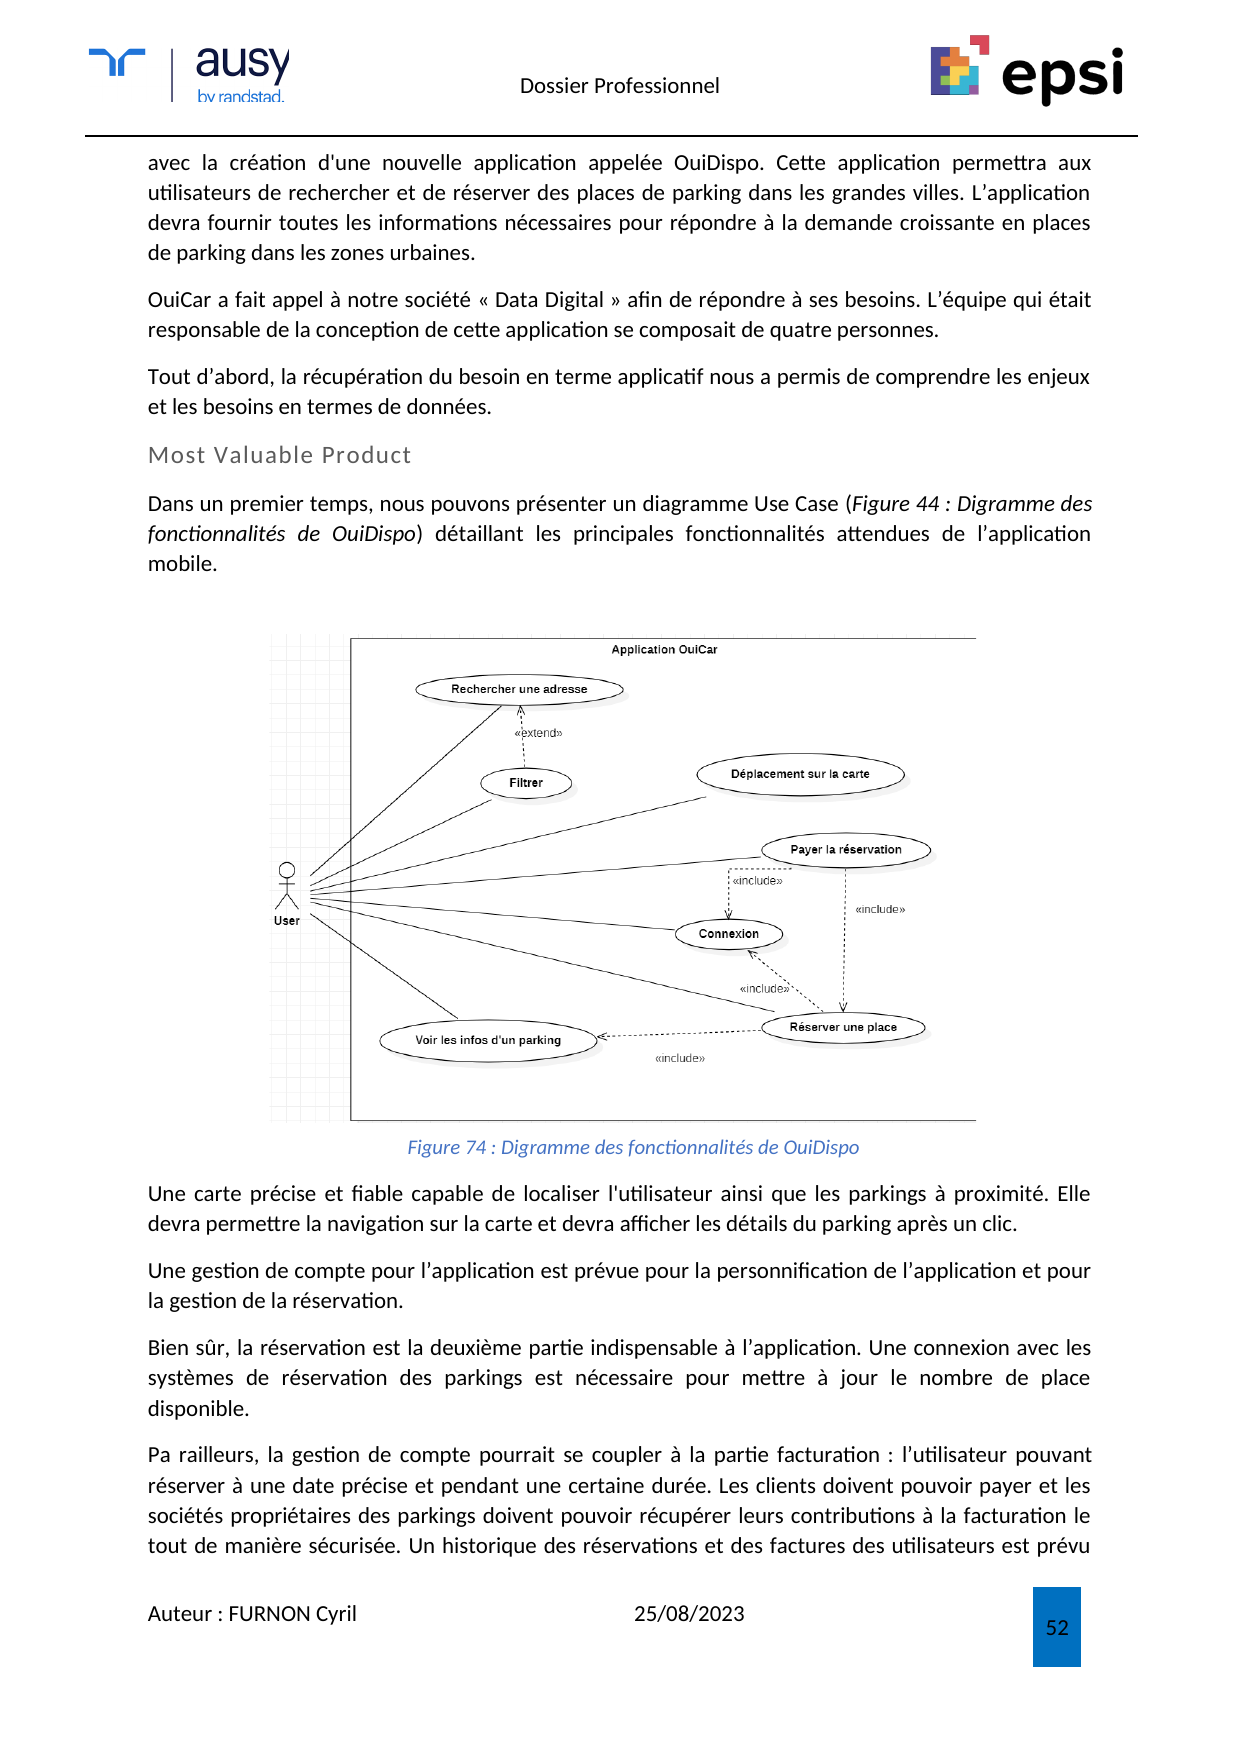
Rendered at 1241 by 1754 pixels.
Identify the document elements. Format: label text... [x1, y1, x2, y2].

text Une gestion de compte pour l’application est prévue pour la personnification de l’application et pour la gestion de la réservation. [148, 1256, 1093, 1314]
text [148, 148, 1093, 266]
text Tout d’abord, la récupération du besoin en terme applicatif nous a permis de comprendre les enjeux et les besoins en termes de données. [148, 362, 1093, 420]
text Dans un premier temps, nous pouvons présenter un diagramme Use Case (Figure 44 : Digramme des fonctionnalités de OuiDispo) détaillant les principales fonctionnalités attendues de l’application mobile. [148, 489, 1093, 577]
picture [88, 48, 289, 102]
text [148, 1441, 1093, 1559]
text Bien sûr, la réservation est la deuxième partie indispensable à l’application. Une connexion avec les systèmes de réservation des parkings est nécessaire pour mettre à jour le nombre de place disponible. [148, 1333, 1093, 1422]
text Une carte précise et fiable capable de localiser l'utilisateur ainsi que les parkings à proximité. Elle devra permettre la navigation sur la carte et devra afficher les détails du parking après un clic. [148, 643, 1093, 1237]
subtitle Most Valuable Product [148, 439, 1093, 470]
text OuiCar a fait appel à notre société « Data Digital » afin de répondre à ses besoins. L’équipe qui était responsable de la conception de cette application se composait de quatre personnes. [148, 285, 1093, 343]
